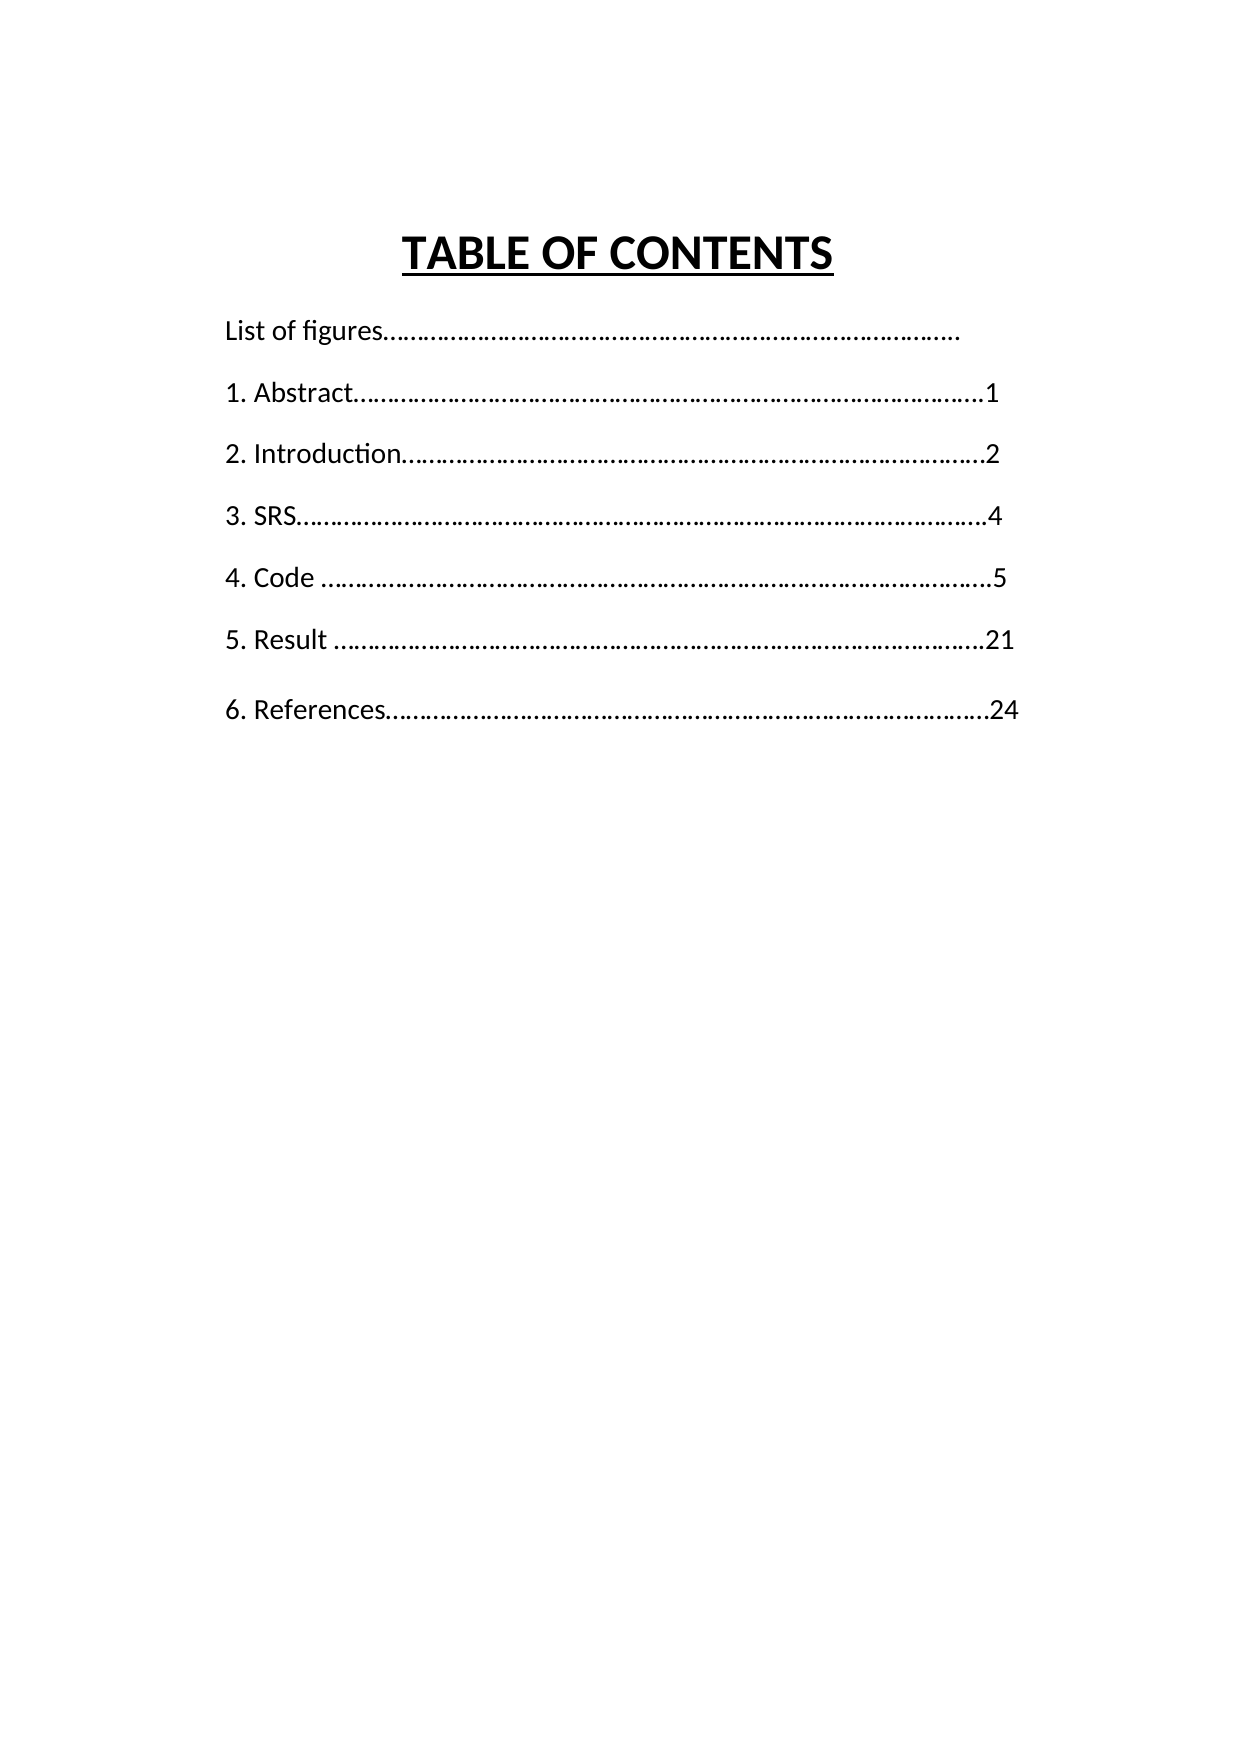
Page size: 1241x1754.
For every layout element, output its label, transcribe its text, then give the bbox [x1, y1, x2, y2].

text TABLE OF CONTENTS [300, 221, 1090, 282]
text 2. Introduction……………………………………………………………………………2 [225, 436, 1090, 471]
text 6. References………………………………………………………………………………24 [225, 691, 1090, 727]
text 3. SRS………………………………………………………………………………………….4 [225, 497, 1090, 533]
text 5. Result …………………………………………………………………………………….21 [225, 621, 1090, 657]
text List of figures………………………………………………………………………….. [225, 312, 1090, 348]
text 1. Abstract………………………………………………………………………………….1 [225, 374, 1090, 409]
text 4. Code ……………………………………………………………………………………….5 [225, 559, 1090, 595]
